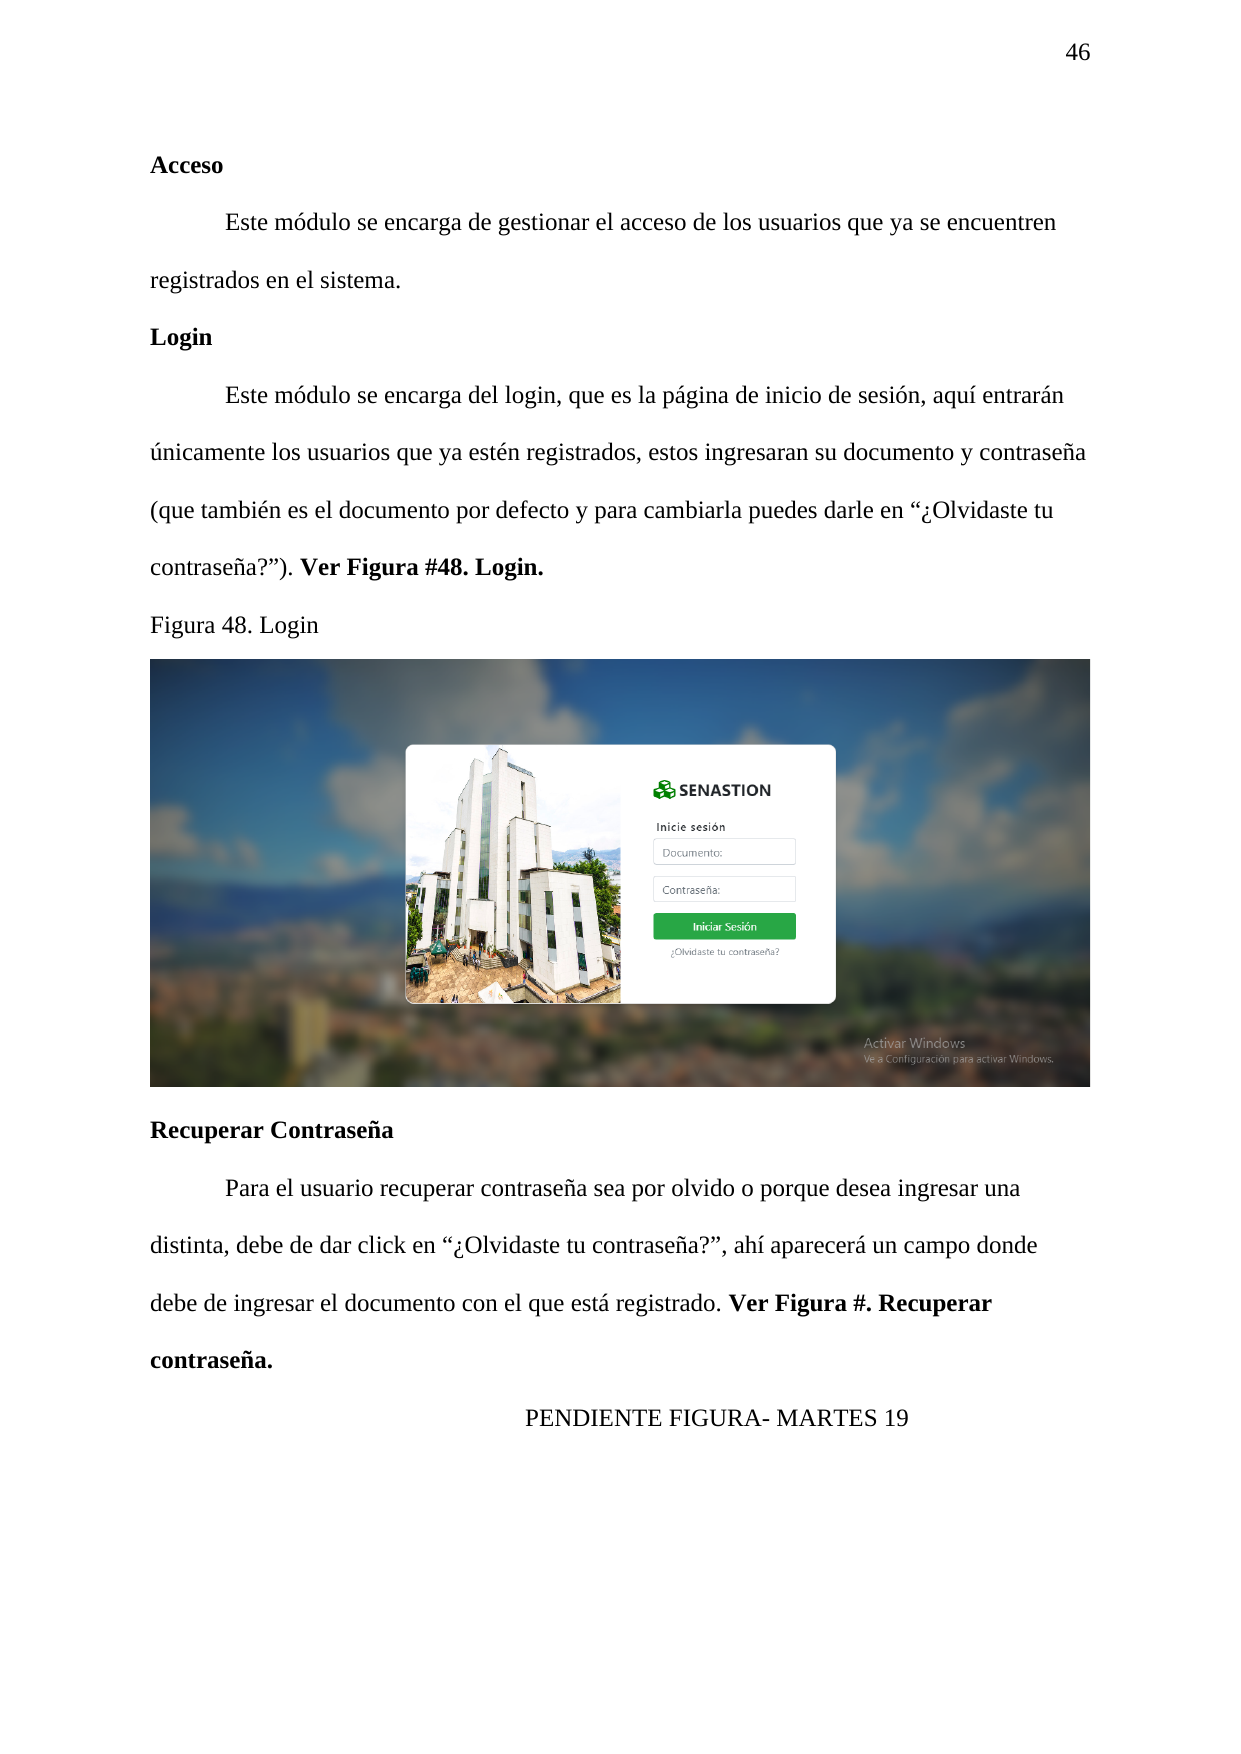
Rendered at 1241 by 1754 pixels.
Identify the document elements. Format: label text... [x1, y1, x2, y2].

text Este módulo se encarga de gestionar el acceso de los usuarios que ya se encuentren registrados en el sistema. [150, 207, 1090, 294]
text Login [150, 322, 1090, 351]
text Figura 48. Login [150, 610, 1090, 639]
picture [150, 659, 1091, 1087]
text Recuperar Contraseña [150, 1115, 1090, 1144]
text Para el usuario recuperar contraseña sea por olvido o porque desea ingresar una distinta, debe de dar click en “¿Olvidaste tu contraseña?”, ahí aparecerá un campo donde debe de ingresar el documento con el que está registrado. Ver Figura #. Recuperar contraseña. [150, 1173, 1090, 1374]
text PENDIENTE FIGURA- MARTES 19 [150, 1403, 1090, 1432]
text Este módulo se encarga del login, que es la página de inicio de sesión, aquí entrarán únicamente los usuarios que ya estén registrados, estos ingresaran su documento y contraseña (que también es el documento por defecto y para cambiarla puedes darle en “¿Olvidaste tu contraseña?”). Ver Figura #48. Login. [150, 380, 1090, 581]
text Acceso [150, 150, 1090, 179]
